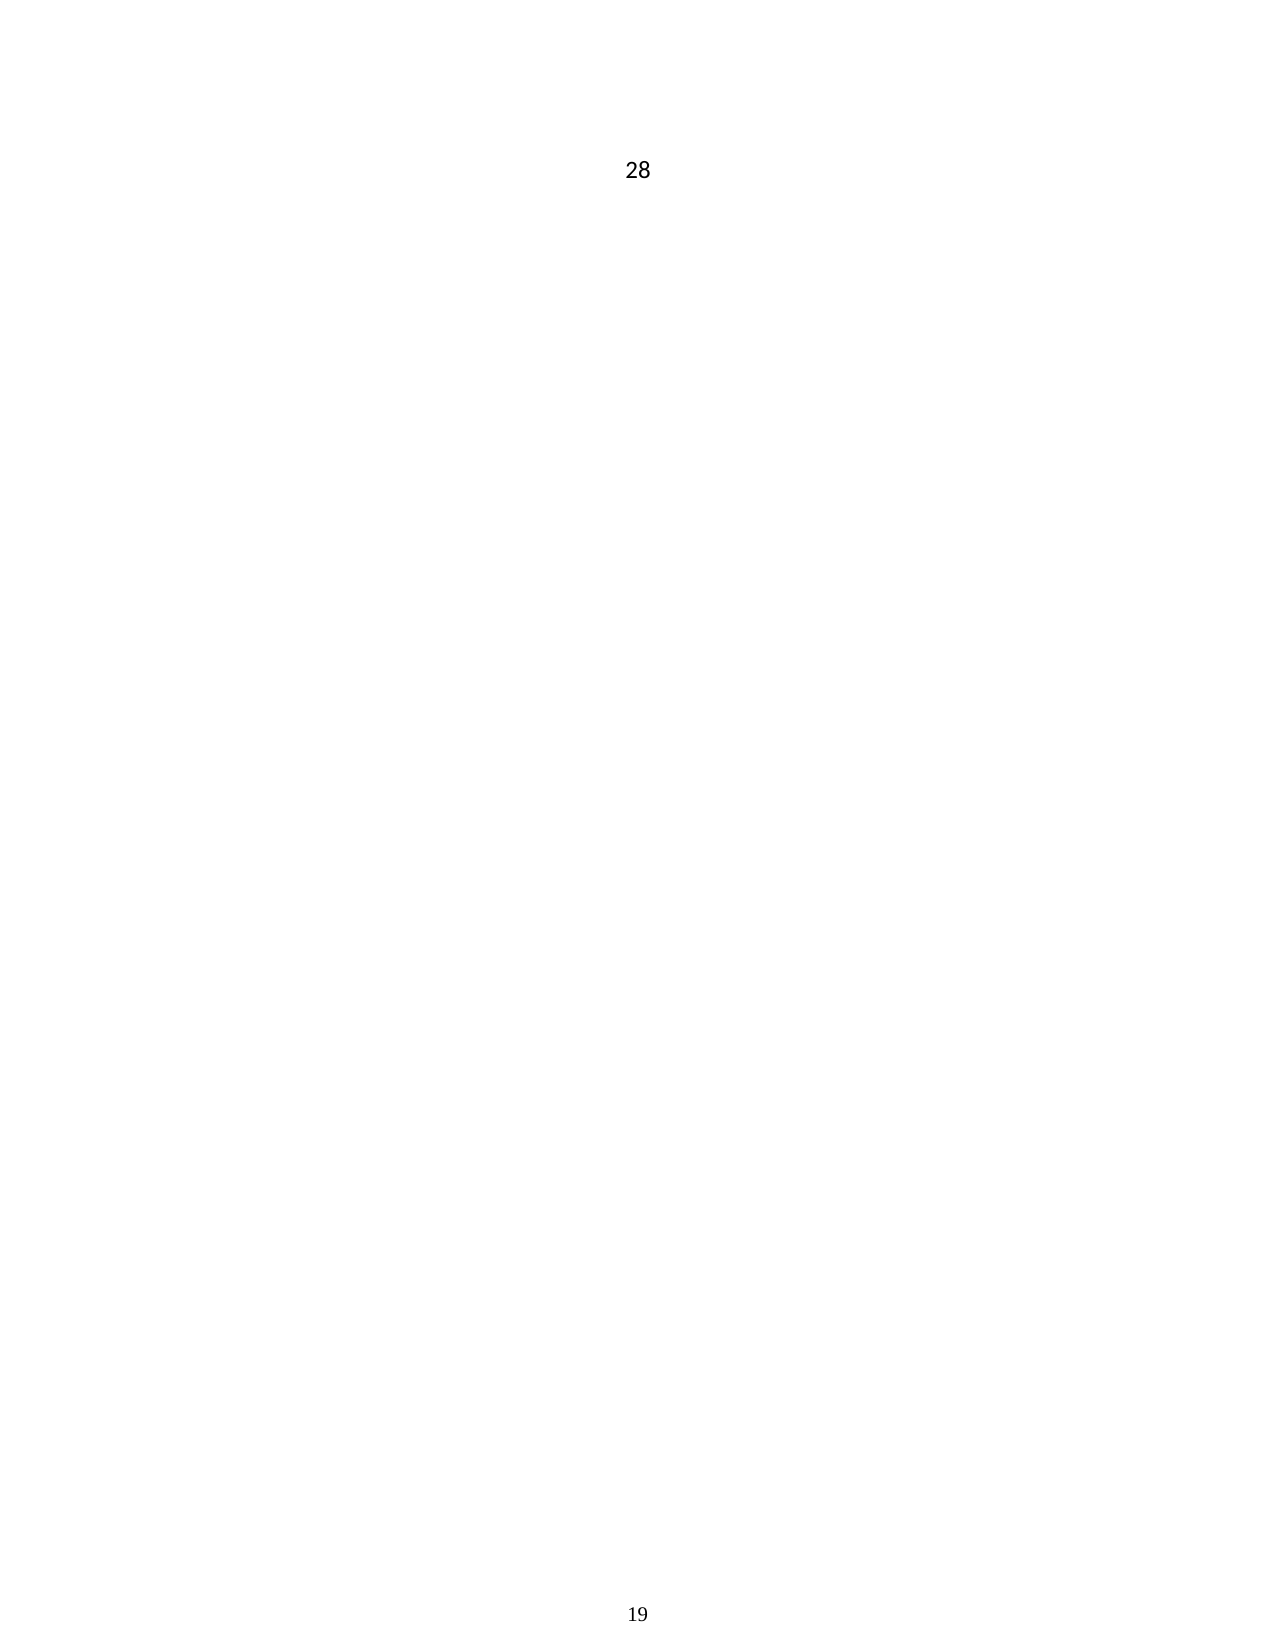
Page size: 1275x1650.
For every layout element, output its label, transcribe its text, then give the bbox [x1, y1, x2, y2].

text 28 [622, 154, 653, 185]
